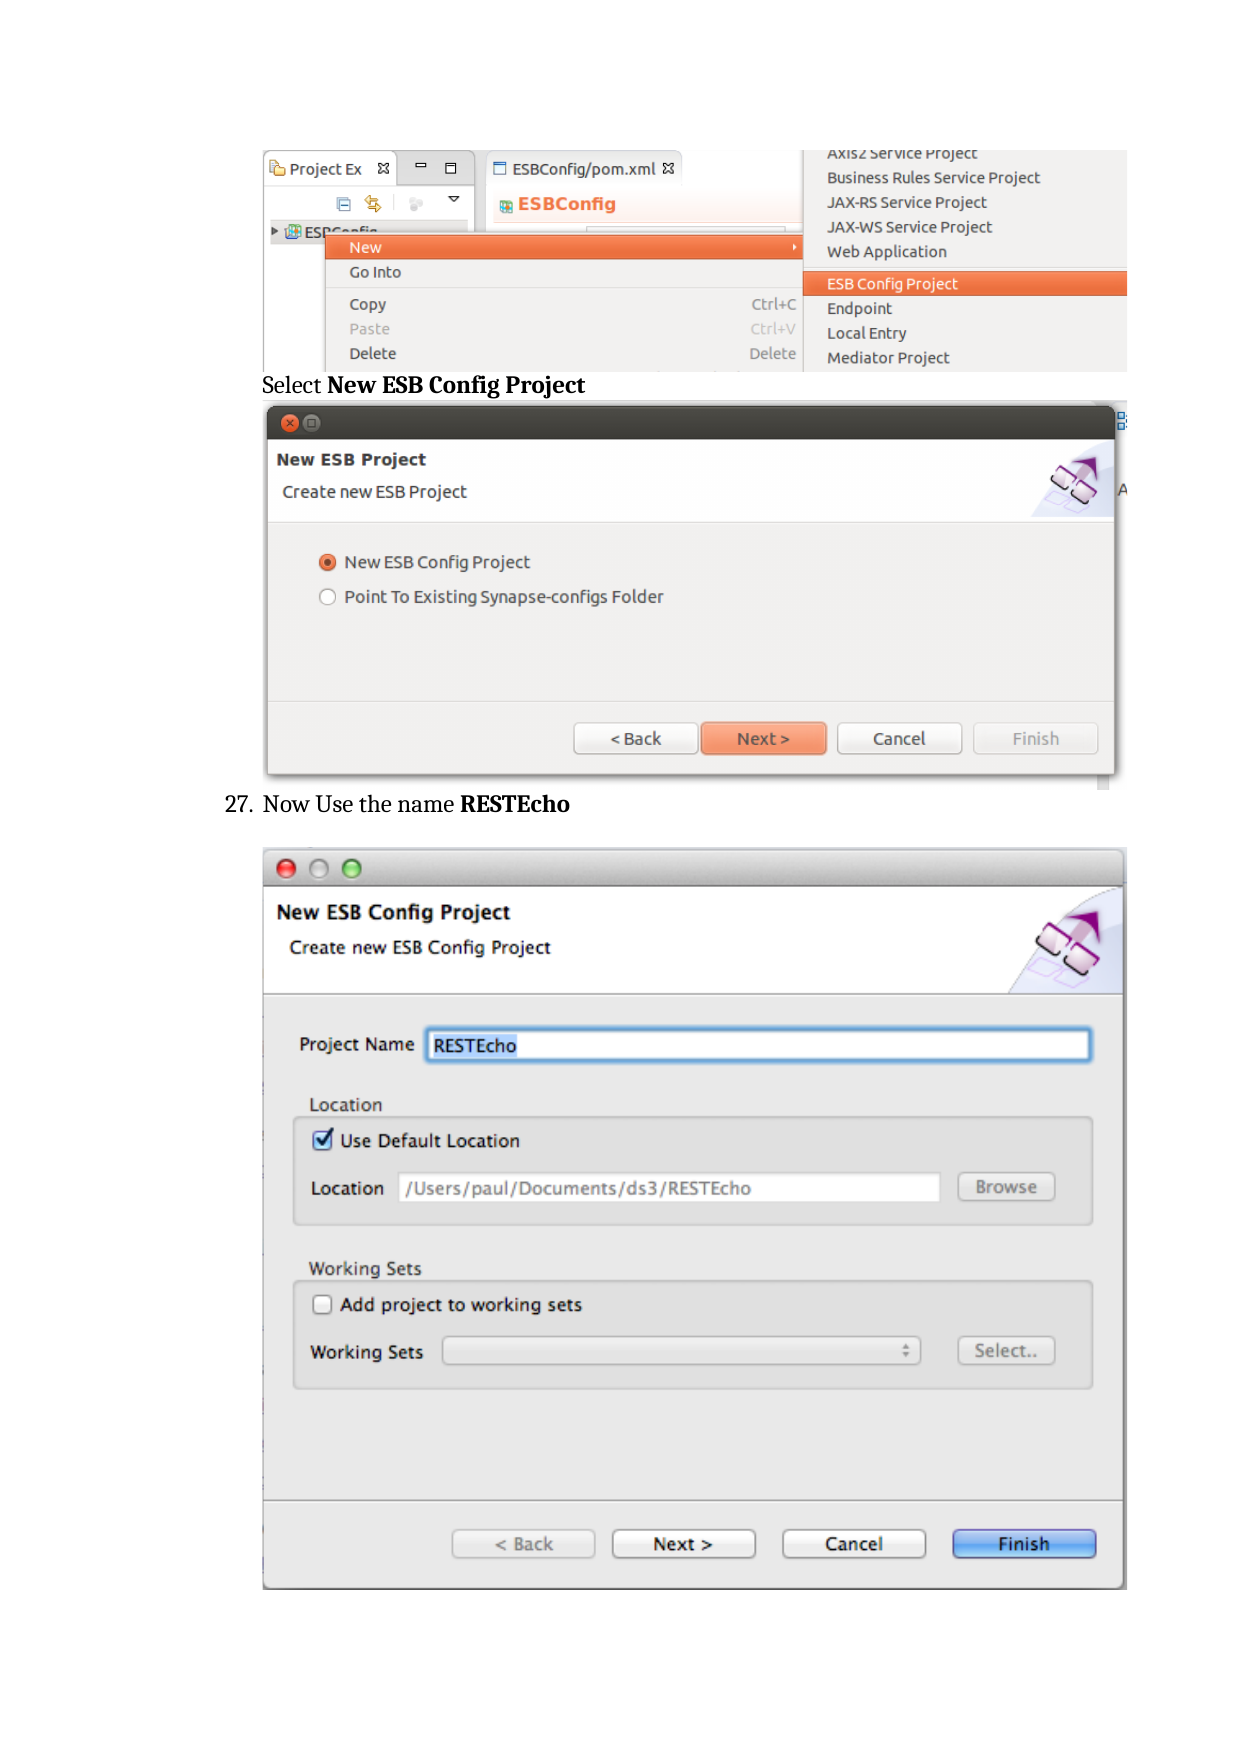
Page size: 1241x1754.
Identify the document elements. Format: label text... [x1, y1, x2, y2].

picture [262, 847, 1128, 1590]
list Now Use the name RESTEcho [225, 789, 1053, 847]
picture [262, 150, 1128, 372]
picture [262, 400, 1128, 790]
list Select New ESB Config Project [262, 372, 1053, 400]
